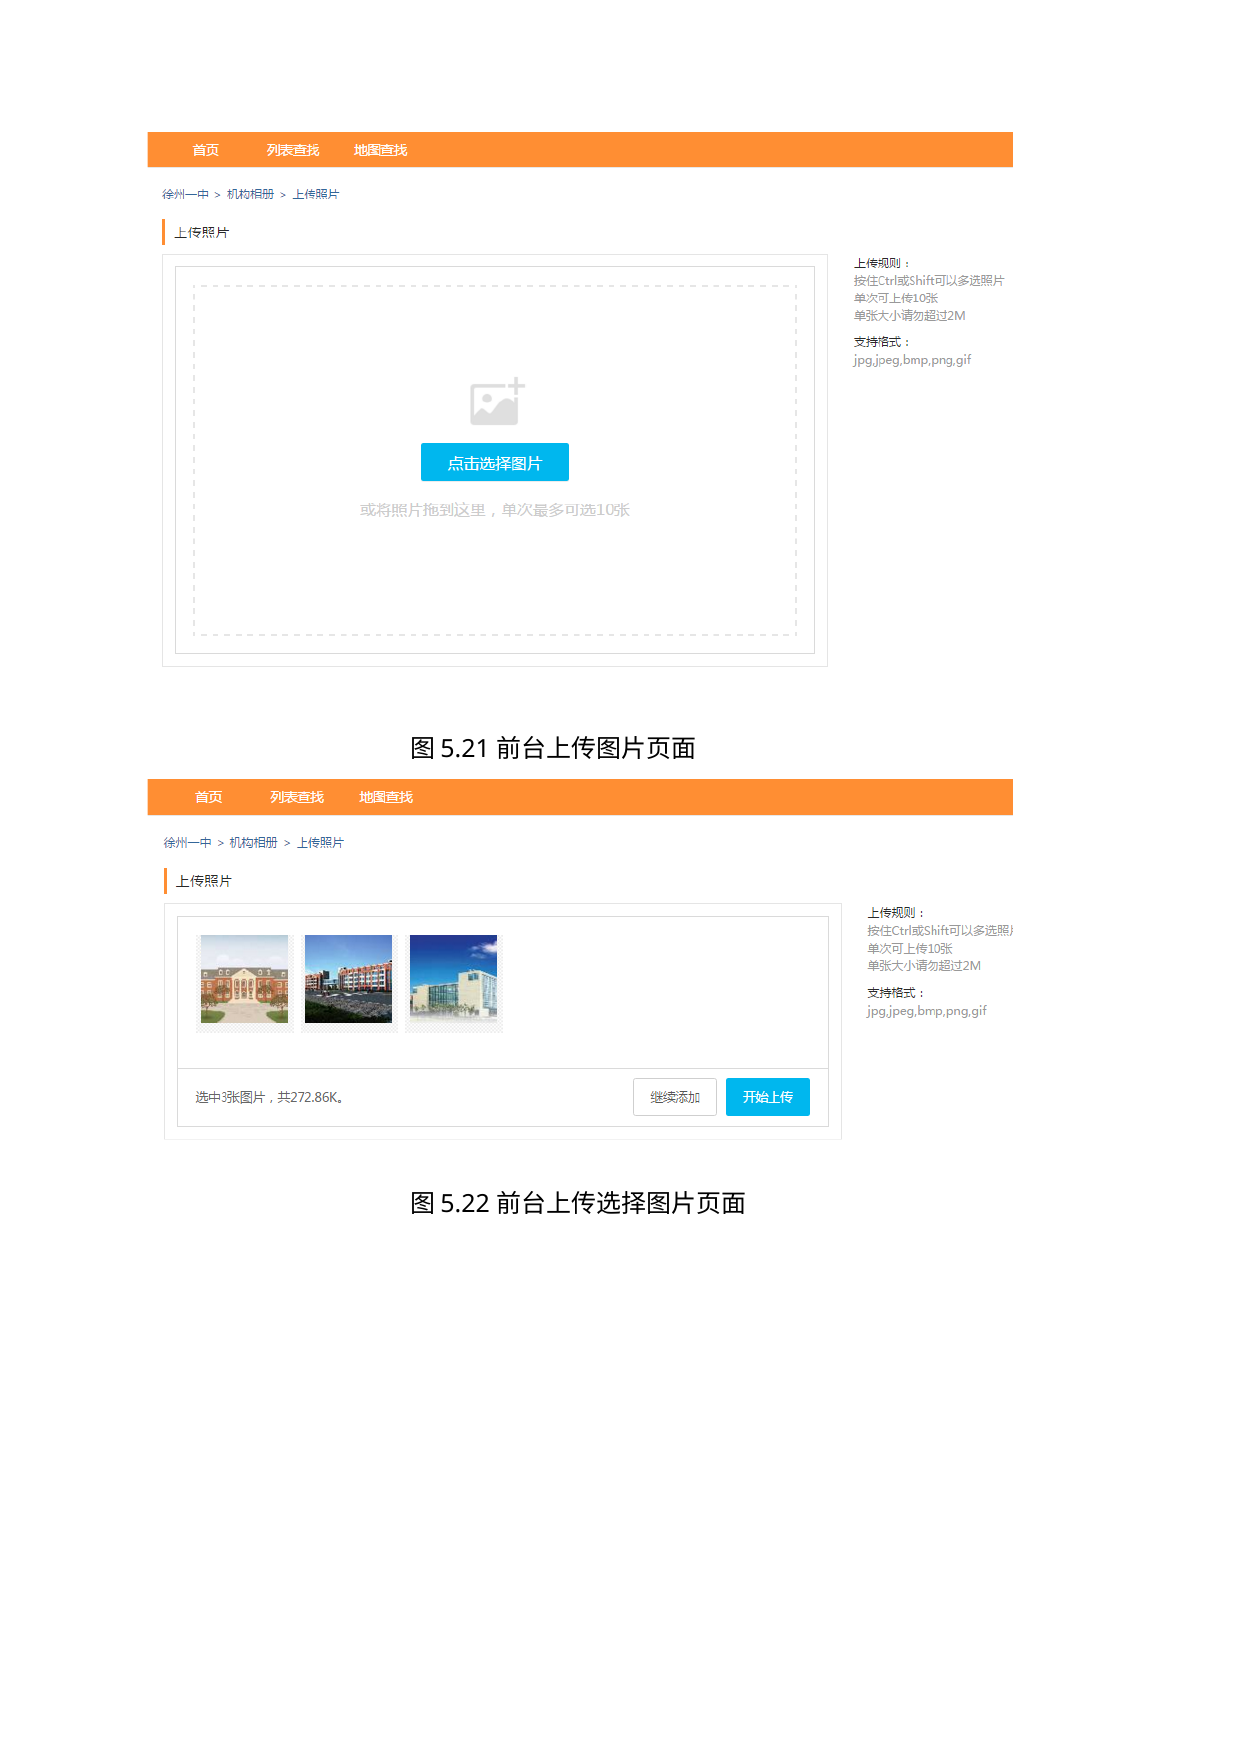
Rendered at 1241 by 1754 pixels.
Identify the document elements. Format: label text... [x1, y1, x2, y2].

picture [147, 129, 1013, 709]
text 图5.21 前台上传图片页面 [360, 714, 1122, 779]
picture [147, 779, 1013, 1140]
text 图5.22 前台上传选择图片页面 [148, 1169, 1122, 1234]
